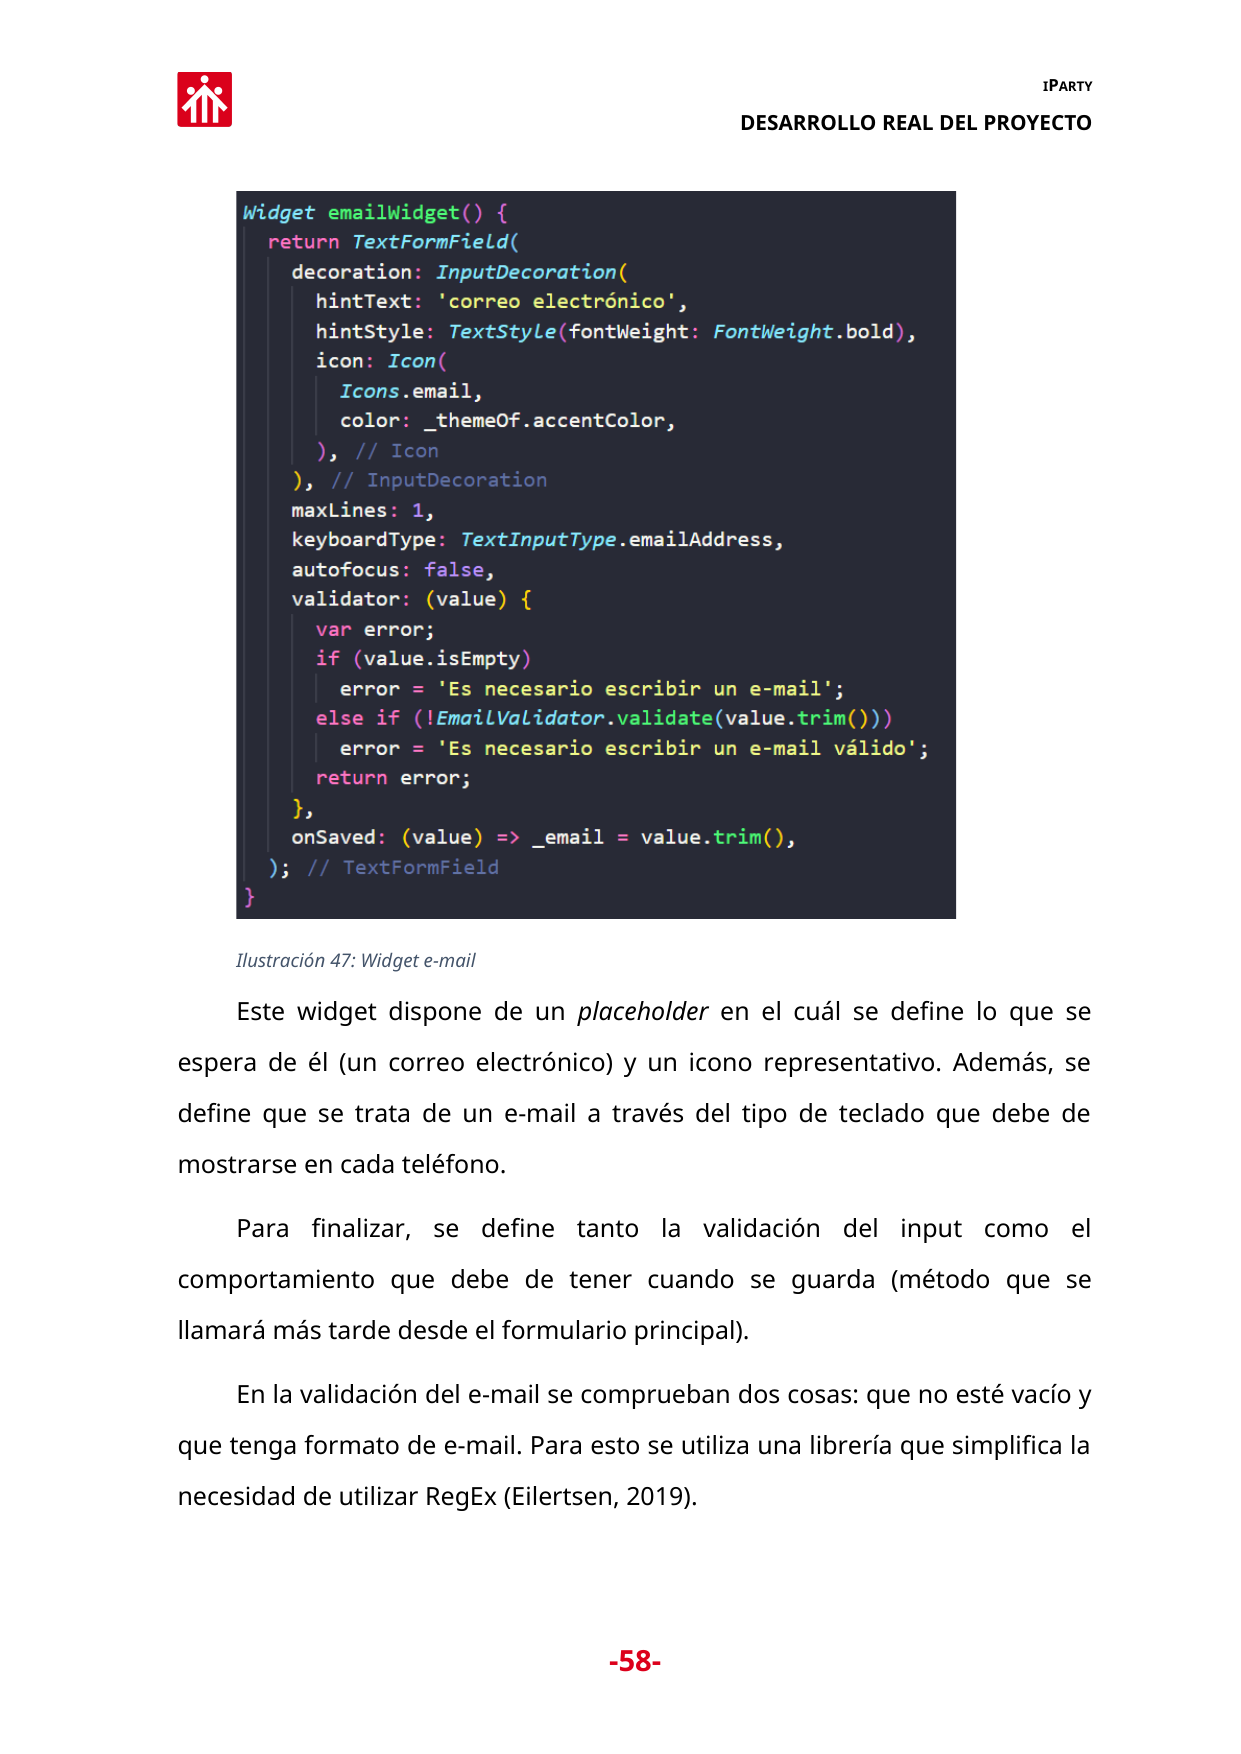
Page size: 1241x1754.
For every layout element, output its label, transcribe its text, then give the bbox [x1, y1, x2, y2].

text Este widget dispone de un placeholder en el cuál se define lo que se espera de él (un correo electrónico) y un icono representativo. Además, se define que se trata de un e-mail a través del tipo de teclado que debe de mostrarse en cada teléfono. [177, 994, 1092, 1181]
picture [236, 191, 957, 919]
text En la validación del e-mail se comprueban dos cosas: que no esté vacío y que tenga formato de e-mail. Para esto se utiliza una librería que simplifica la necesidad de utilizar RegEx . [177, 1376, 1092, 1512]
text Para finalizar, se define tanto la validación del input como el comportamiento que debe de tener cuando se guarda (método que se llamará más tarde desde el formulario principal). [177, 1211, 1092, 1347]
picture [177, 72, 232, 127]
